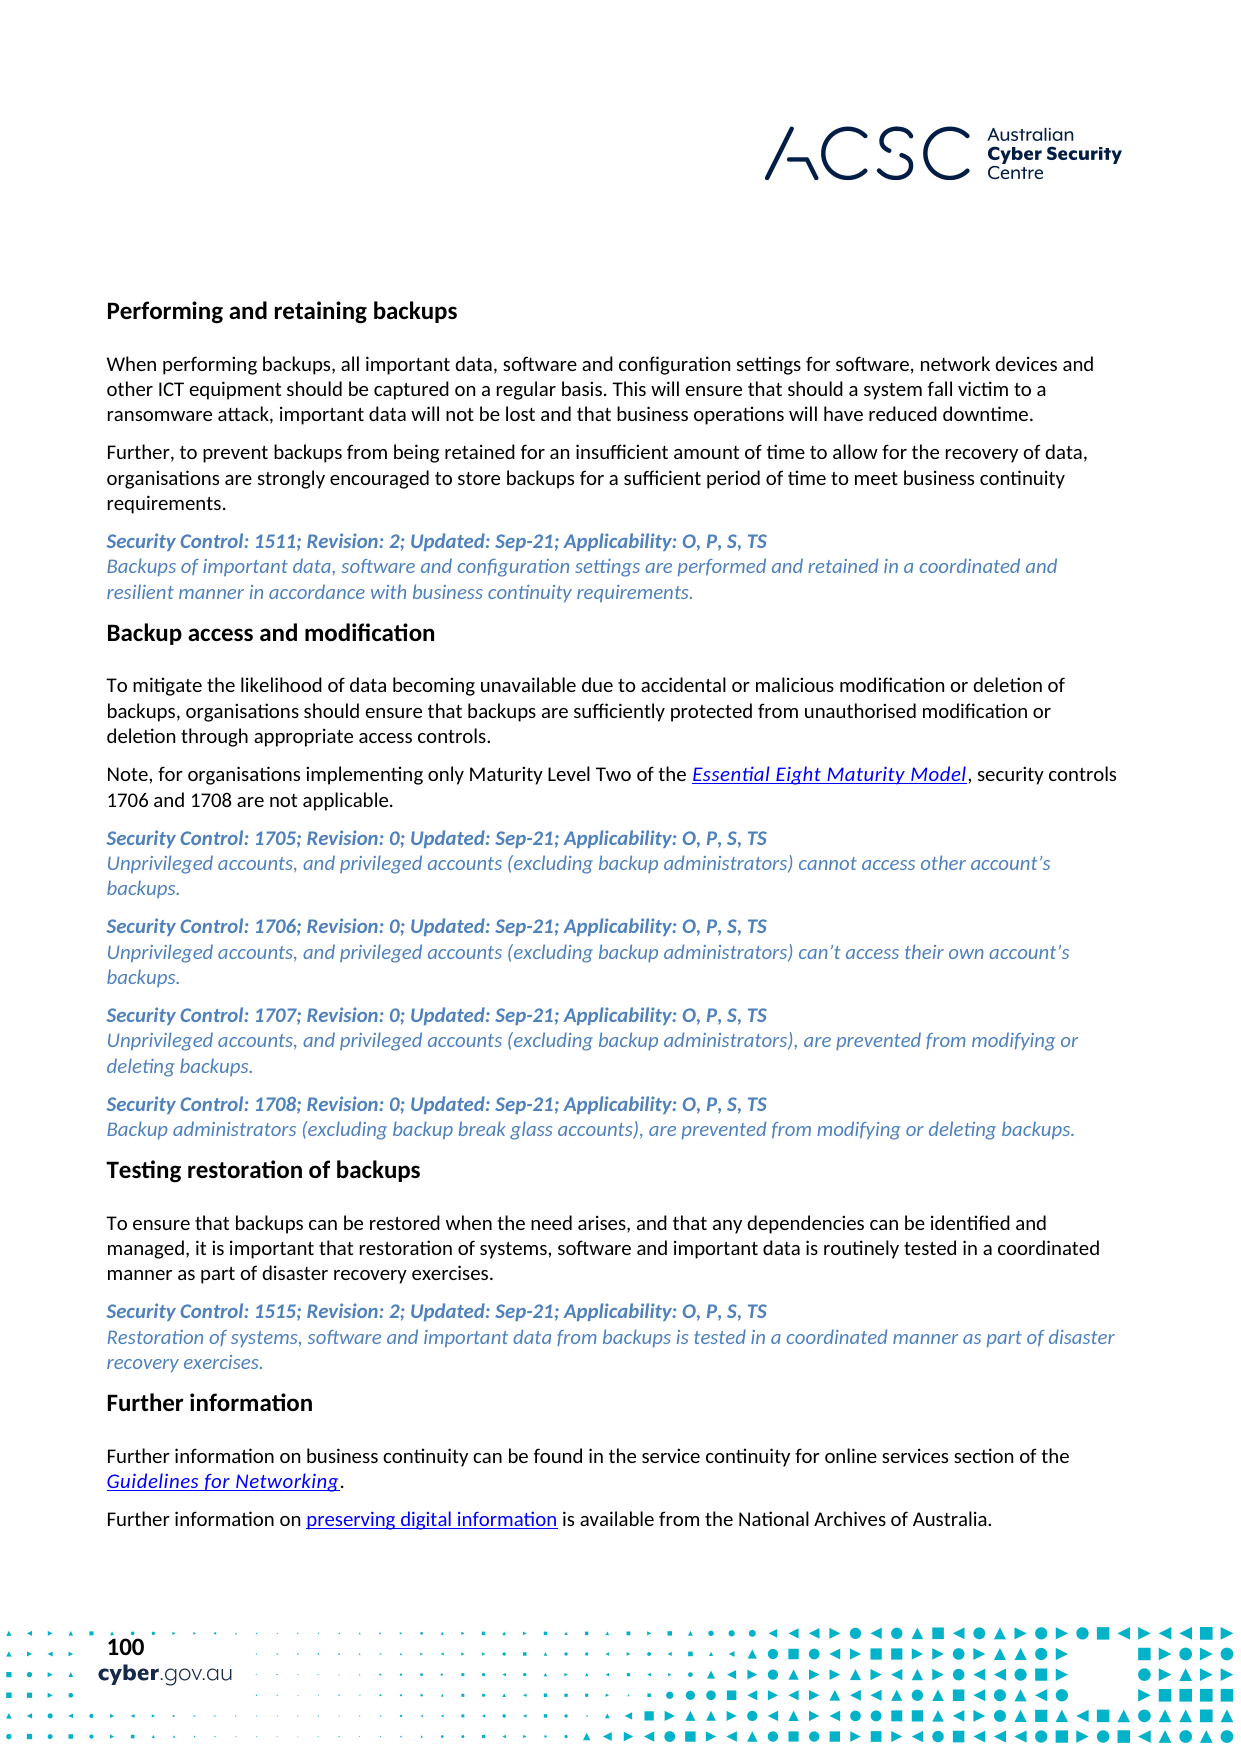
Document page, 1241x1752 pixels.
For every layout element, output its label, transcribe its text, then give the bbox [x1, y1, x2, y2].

text Further, to prevent backups from being retained for an insufficient amount of time to allow for the recovery of data, organisations are strongly encouraged to store backups for a sufficient period of time to meet business continuity requirements. [106, 439, 1122, 516]
text To mitigate the likelihood of data becoming unavailable due to accidental or malicious modification or deletion of backups, organisations should ensure that backups are sufficiently protected from unauthorised modification or deletion through appropriate access controls. [106, 673, 1122, 749]
picture [0, 0, 1240, 317]
subtitle Security Control: 1708; Revision: 0; Updated: Sep-21; Applicability: O, P, S, TS [106, 1091, 1122, 1116]
text Note, for organisations implementing only Maturity Level Two of the Essential Eight Maturity Model, security controls 1706 and 1708 are not applicable. [106, 761, 1122, 812]
picture [0, 1624, 1237, 1747]
text Restoration of systems, software and important data from backups is tested in a coordinated manner as part of disaster recovery exercises. [106, 1324, 1122, 1375]
text Unprivileged accounts, and privileged accounts (excluding backup administrators) can’t access their own account’s backups. [106, 939, 1122, 990]
subtitle Performing and retaining backups [106, 295, 1122, 326]
text Further information on preserving digital information is available from the National Archives of Australia. [106, 1506, 1122, 1532]
text Further information on business continuity can be found in the service continuity for online services section of the Guidelines for Networking. [106, 1443, 1122, 1494]
subtitle Security Control: 1515; Revision: 2; Updated: Sep-21; Applicability: O, P, S, TS [106, 1298, 1122, 1324]
subtitle Security Control: 1511; Revision: 2; Updated: Sep-21; Applicability: O, P, S, TS [106, 528, 1122, 554]
subtitle Security Control: 1705; Revision: 0; Updated: Sep-21; Applicability: O, P, S, TS [106, 825, 1122, 850]
subtitle Security Control: 1707; Revision: 0; Updated: Sep-21; Applicability: O, P, S, TS [106, 1002, 1122, 1028]
text Backups of important data, software and configuration settings are performed and retained in a coordinated and resilient manner in accordance with business continuity requirements. [106, 554, 1122, 604]
subtitle Further information [106, 1387, 1122, 1418]
text Backup administrators (excluding backup break glass accounts), are prevented from modifying or deleting backups. [106, 1116, 1122, 1142]
text Unprivileged accounts, and privileged accounts (excluding backup administrators), are prevented from modifying or deleting backups. [106, 1028, 1122, 1078]
text To ensure that backups can be restored when the need arises, and that any dependencies can be identified and managed, it is important that restoration of systems, software and important data is routinely tested in a coordinated manner as part of disaster recovery exercises. [106, 1210, 1122, 1286]
text Unprivileged accounts, and privileged accounts (excluding backup administrators) cannot access other account’s backups. [106, 850, 1122, 901]
subtitle Testing restoration of backups [106, 1154, 1122, 1185]
text When performing backups, all important data, software and configuration settings for software, network devices and other ICT equipment should be captured on a regular basis. This will ensure that should a system fall victim to a ransomware attack, important data will not be lost and that business operations will have reduced downtime. [106, 351, 1122, 427]
subtitle Security Control: 1706; Revision: 0; Updated: Sep-21; Applicability: O, P, S, TS [106, 913, 1122, 939]
subtitle Backup access and modification [106, 617, 1122, 648]
